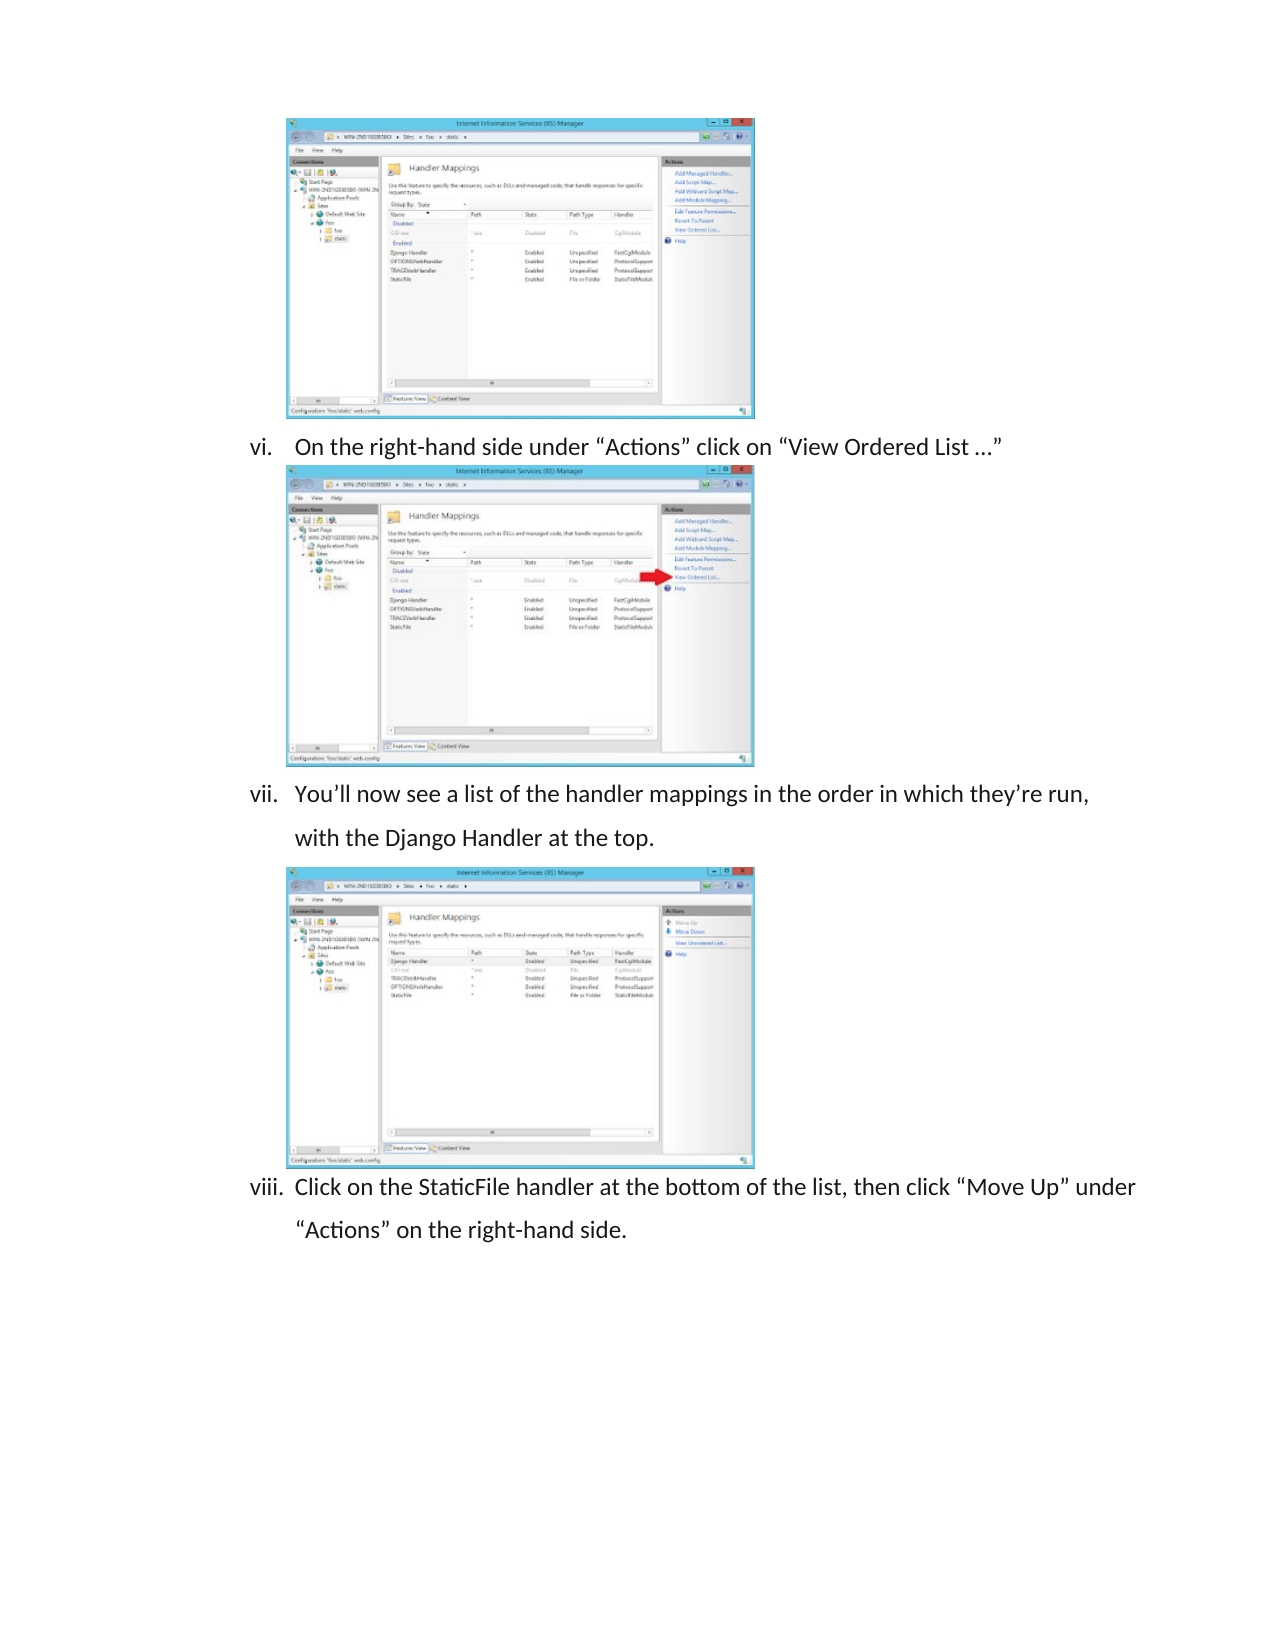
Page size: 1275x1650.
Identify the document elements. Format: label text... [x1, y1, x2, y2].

picture [285, 867, 755, 1169]
picture [285, 118, 755, 419]
list Click on the StaticFile handler at the bottom of the list, then click “Move Up” under “Actions” on the right-hand side. [249, 1171, 1139, 1245]
list You’ll now see a list of the handler mappings in the order in which they’re run, with the Django Handler at the top. [249, 778, 1139, 852]
list On the right-hand side under “Actions” click on “View Ordered List …” [249, 431, 1139, 461]
picture [285, 465, 755, 767]
